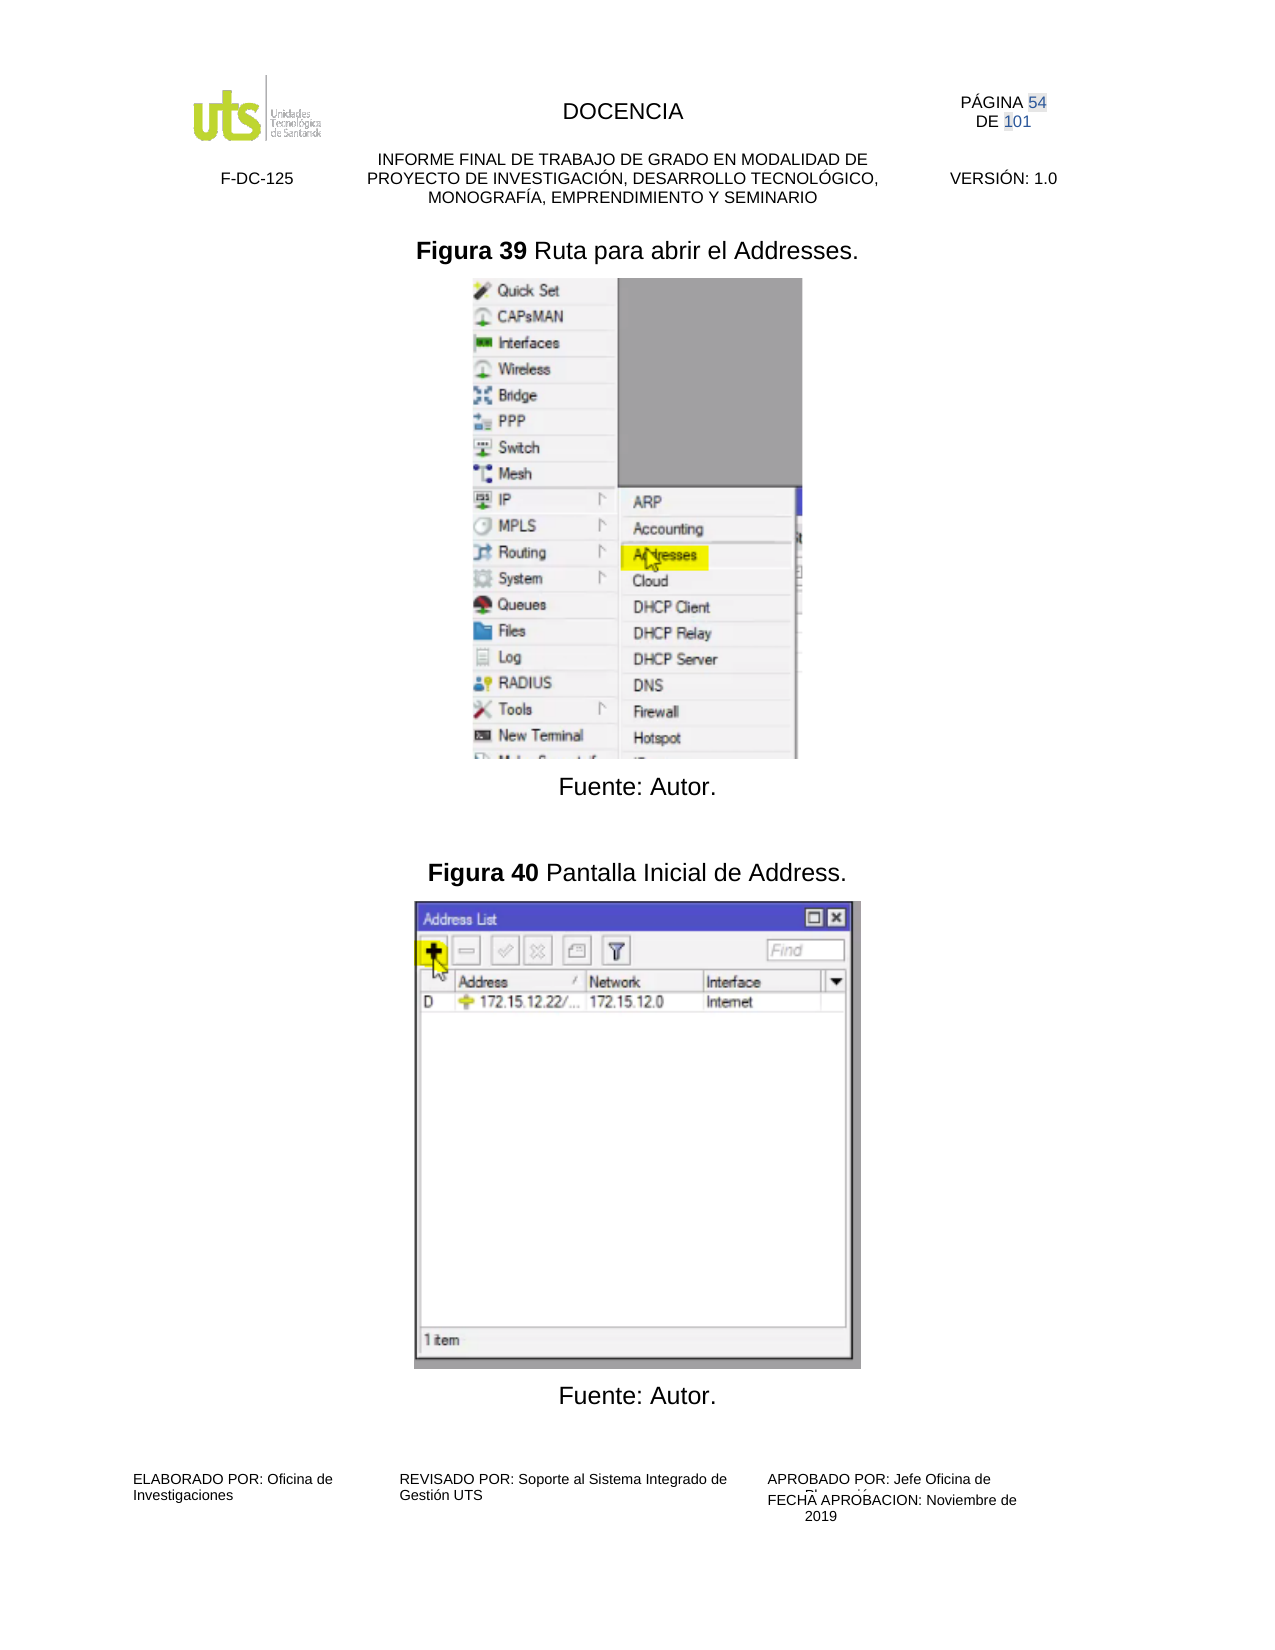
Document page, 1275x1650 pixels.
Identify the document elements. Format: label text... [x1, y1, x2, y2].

picture [414, 901, 861, 1369]
picture [192, 75, 321, 149]
text Figura 40 Pantalla Inicial de Address. [177, 858, 1098, 887]
text Fuente: Autor. [177, 772, 1098, 800]
text Fuente: Autor. [177, 1381, 1098, 1410]
picture [472, 278, 803, 759]
text Figura 39 Ruta para abrir el Addresses. [177, 236, 1098, 264]
